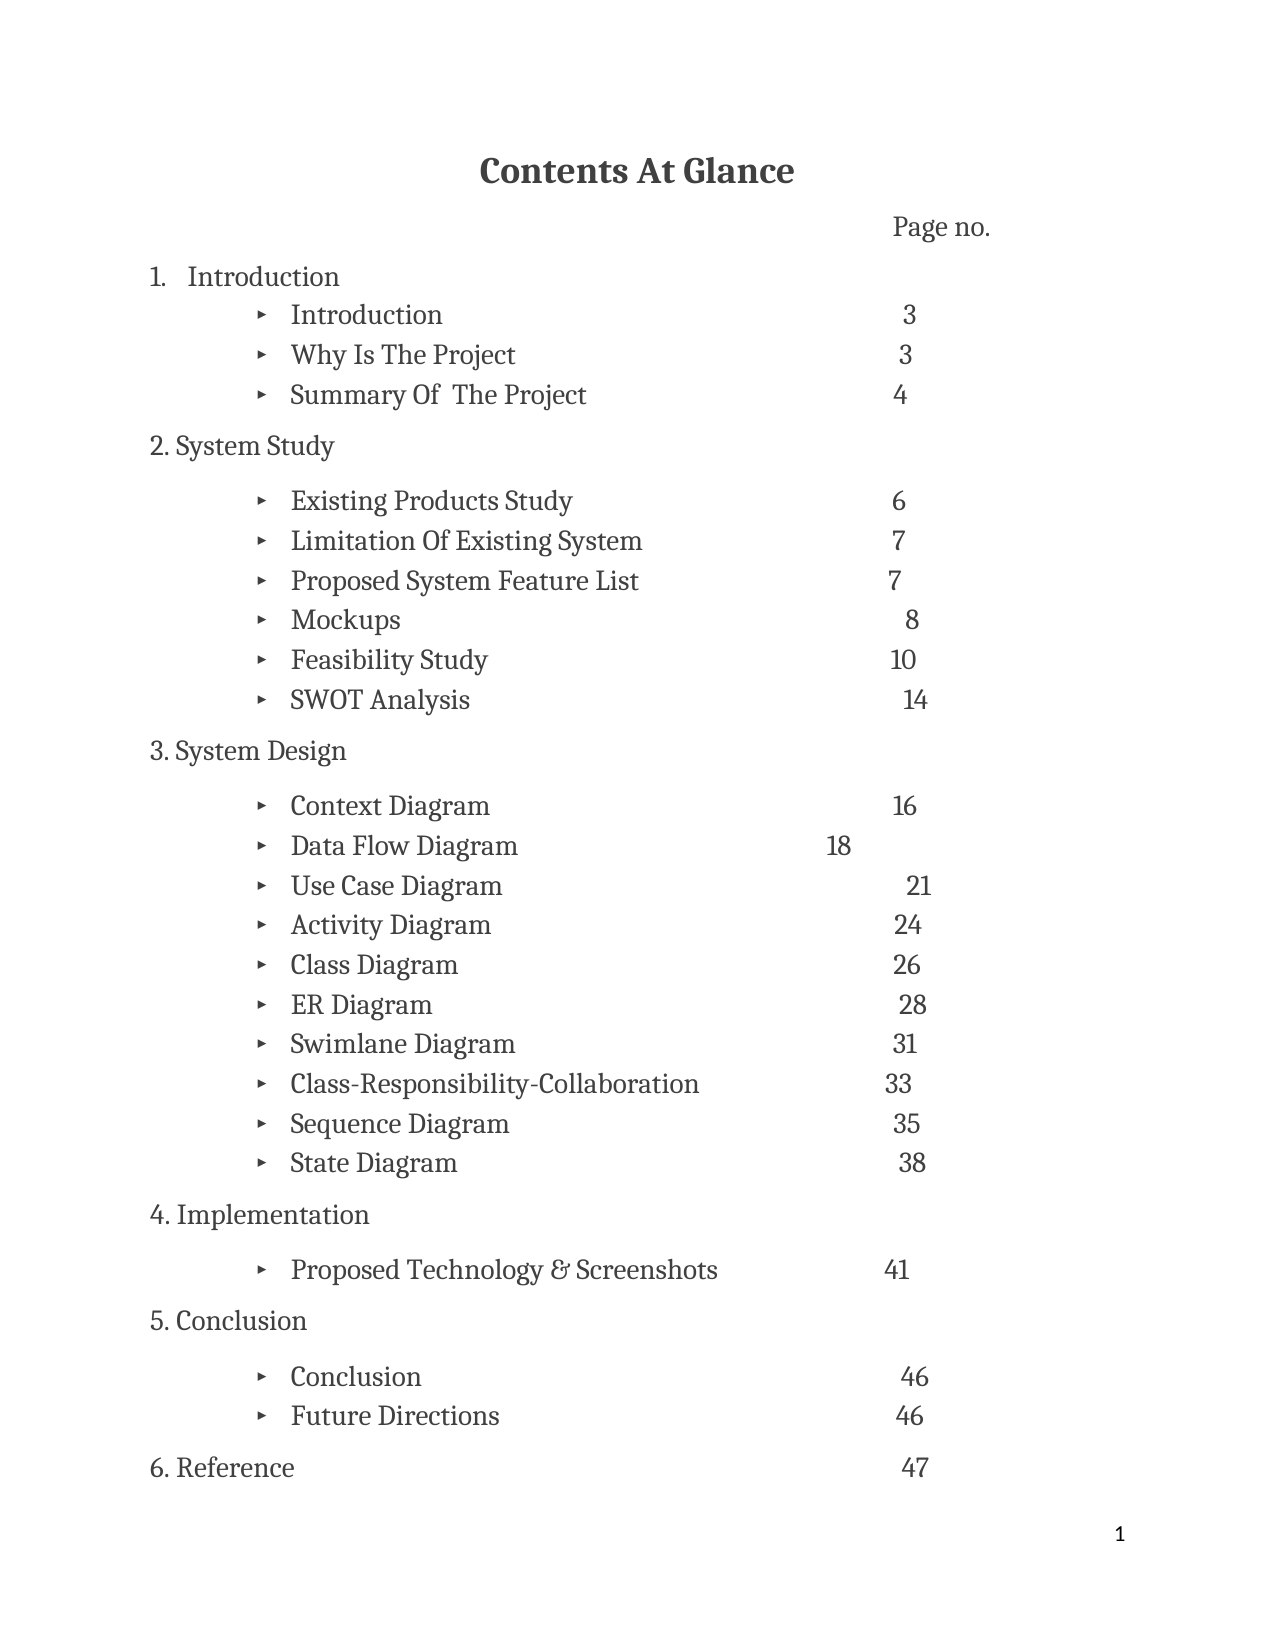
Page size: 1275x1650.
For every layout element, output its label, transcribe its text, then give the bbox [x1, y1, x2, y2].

list Mockups 8 [253, 598, 1125, 638]
list Summary Of The Project 4 [253, 373, 1125, 413]
list Swimlane Diagram 31 [253, 1023, 1125, 1062]
list Why Is The Project 3 [253, 333, 1125, 373]
list Feasibility Study 10 [253, 638, 1125, 678]
text Page no. [150, 210, 1125, 243]
text Contents At Glance [150, 150, 1125, 193]
list Conclusion 46 [253, 1355, 1125, 1394]
list Future Directions 46 [253, 1394, 1125, 1434]
list Context Diagram 16 [253, 784, 1125, 824]
list Limitation Of Existing System 7 [253, 519, 1125, 559]
list Proposed System Feature List 7 [253, 559, 1125, 598]
list Introduction [150, 260, 1125, 293]
list Use Case Diagram 21 [253, 864, 1125, 903]
list Data Flow Diagram 18 [253, 824, 1125, 864]
text 3. System Design [150, 734, 1125, 768]
list SWOT Analysis 14 [253, 678, 1125, 718]
list Class-Responsibility-Collaboration 33 [253, 1062, 1125, 1102]
list Activity Diagram 24 [253, 903, 1125, 943]
text 6. Reference 47 [150, 1451, 1125, 1484]
text 5. Conclusion [150, 1304, 1125, 1338]
list Existing Products Study 6 [253, 479, 1125, 519]
list ER Diagram 28 [253, 983, 1125, 1023]
list Proposed Technology & Screenshots 41 [253, 1248, 1125, 1288]
text 2. System Study [150, 429, 1125, 463]
list Sequence Diagram 35 [253, 1102, 1125, 1142]
list Introduction 3 [253, 293, 1125, 333]
list State Diagram 38 [253, 1142, 1125, 1181]
list Class Diagram 26 [253, 943, 1125, 983]
text 4. Implementation [150, 1198, 1125, 1232]
